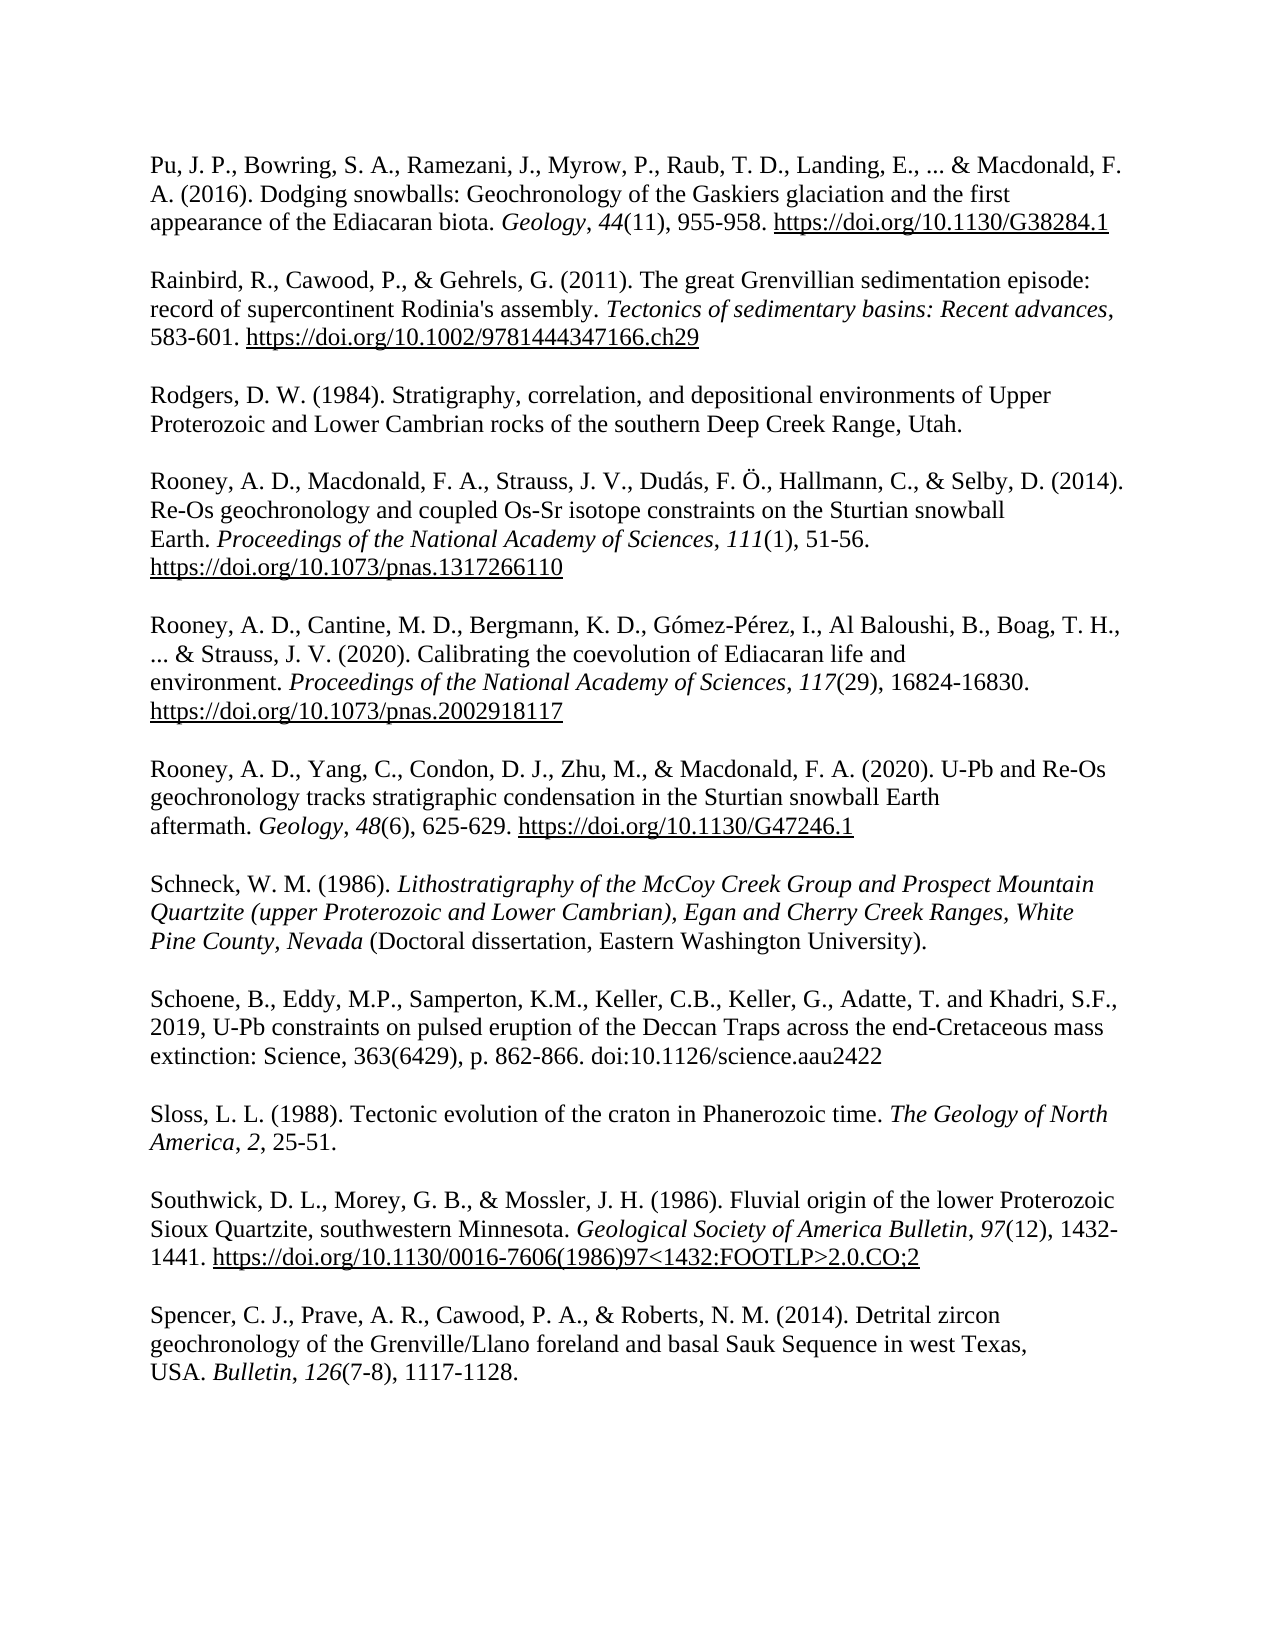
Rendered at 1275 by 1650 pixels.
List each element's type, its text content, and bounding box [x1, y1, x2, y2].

text Pu, J. P., Bowring, S. A., Ramezani, J., Myrow, P., Raub, T. D., Landing, E., ... & Macdonald, F. A. (2016). Dodging snowballs: Geochronology of the Gaskiers glaciation and the first appearance of the Ediacaran biota. Geology, 44(11), 955-958. https://doi.org/10.1130/G38284.1 [150, 150, 1125, 236]
text Spencer, C. J., Prave, A. R., Cawood, P. A., & Roberts, N. M. (2014). Detrital zircon geochronology of the Grenville/Llano foreland and basal Sauk Sequence in west Texas, USA. Bulletin, 126(7-8), 1117-1128. [150, 1300, 1125, 1386]
text Rainbird, R., Cawood, P., & Gehrels, G. (2011). The great Grenvillian sedimentation episode: record of supercontinent Rodinia's assembly. Tectonics of sedimentary basins: Recent advances, 583-601. https://doi.org/10.1002/9781444347166.ch29 [150, 265, 1125, 351]
text Sloss, L. L. (1988). Tectonic evolution of the craton in Phanerozoic time. The Geology of North America, 2, 25-51. [150, 1099, 1125, 1156]
text Rooney, A. D., Macdonald, F. A., Strauss, J. V., Dudás, F. Ö., Hallmann, C., & Selby, D. (2014). Re-Os geochronology and coupled Os-Sr isotope constraints on the Sturtian snowball Earth. Proceedings of the National Academy of Sciences, 111(1), 51-56. https://doi.org/10.1073/pnas.1317266110 [150, 466, 1125, 581]
text Rooney, A. D., Cantine, M. D., Bergmann, K. D., Gómez-Pérez, I., Al Baloushi, B., Boag, T. H., ... & Strauss, J. V. (2020). Calibrating the coevolution of Ediacaran life and environment. Proceedings of the National Academy of Sciences, 117(29), 16824-16830. https://doi.org/10.1073/pnas.2002918117 [150, 610, 1125, 725]
text Southwick, D. L., Morey, G. B., & Mossler, J. H. (1986). Fluvial origin of the lower Proterozoic Sioux Quartzite, southwestern Minnesota. Geological Society of America Bulletin, 97(12), 1432-1441. https://doi.org/10.1130/0016-7606(1986)97<1432:FOOTLP>2.0.CO;2 [150, 1185, 1125, 1271]
text Rooney, A. D., Yang, C., Condon, D. J., Zhu, M., & Macdonald, F. A. (2020). U-Pb and Re-Os geochronology tracks stratigraphic condensation in the Sturtian snowball Earth aftermath. Geology, 48(6), 625-629. https://doi.org/10.1130/G47246.1 [150, 754, 1125, 840]
text Schoene, B., Eddy, M.P., Samperton, K.M., Keller, C.B., Keller, G., Adatte, T. and Khadri, S.F., 2019, U-Pb constraints on pulsed eruption of the Deccan Traps across the end-Cretaceous mass extinction: Science, 363(6429), p. 862-866. doi:10.1126/science.aau2422 [150, 984, 1125, 1070]
text Schneck, W. M. (1986). Lithostratigraphy of the McCoy Creek Group and Prospect Mountain Quartzite (upper Proterozoic and Lower Cambrian), Egan and Cherry Creek Ranges, White Pine County, Nevada (Doctoral dissertation, Eastern Washington University). [150, 869, 1125, 955]
